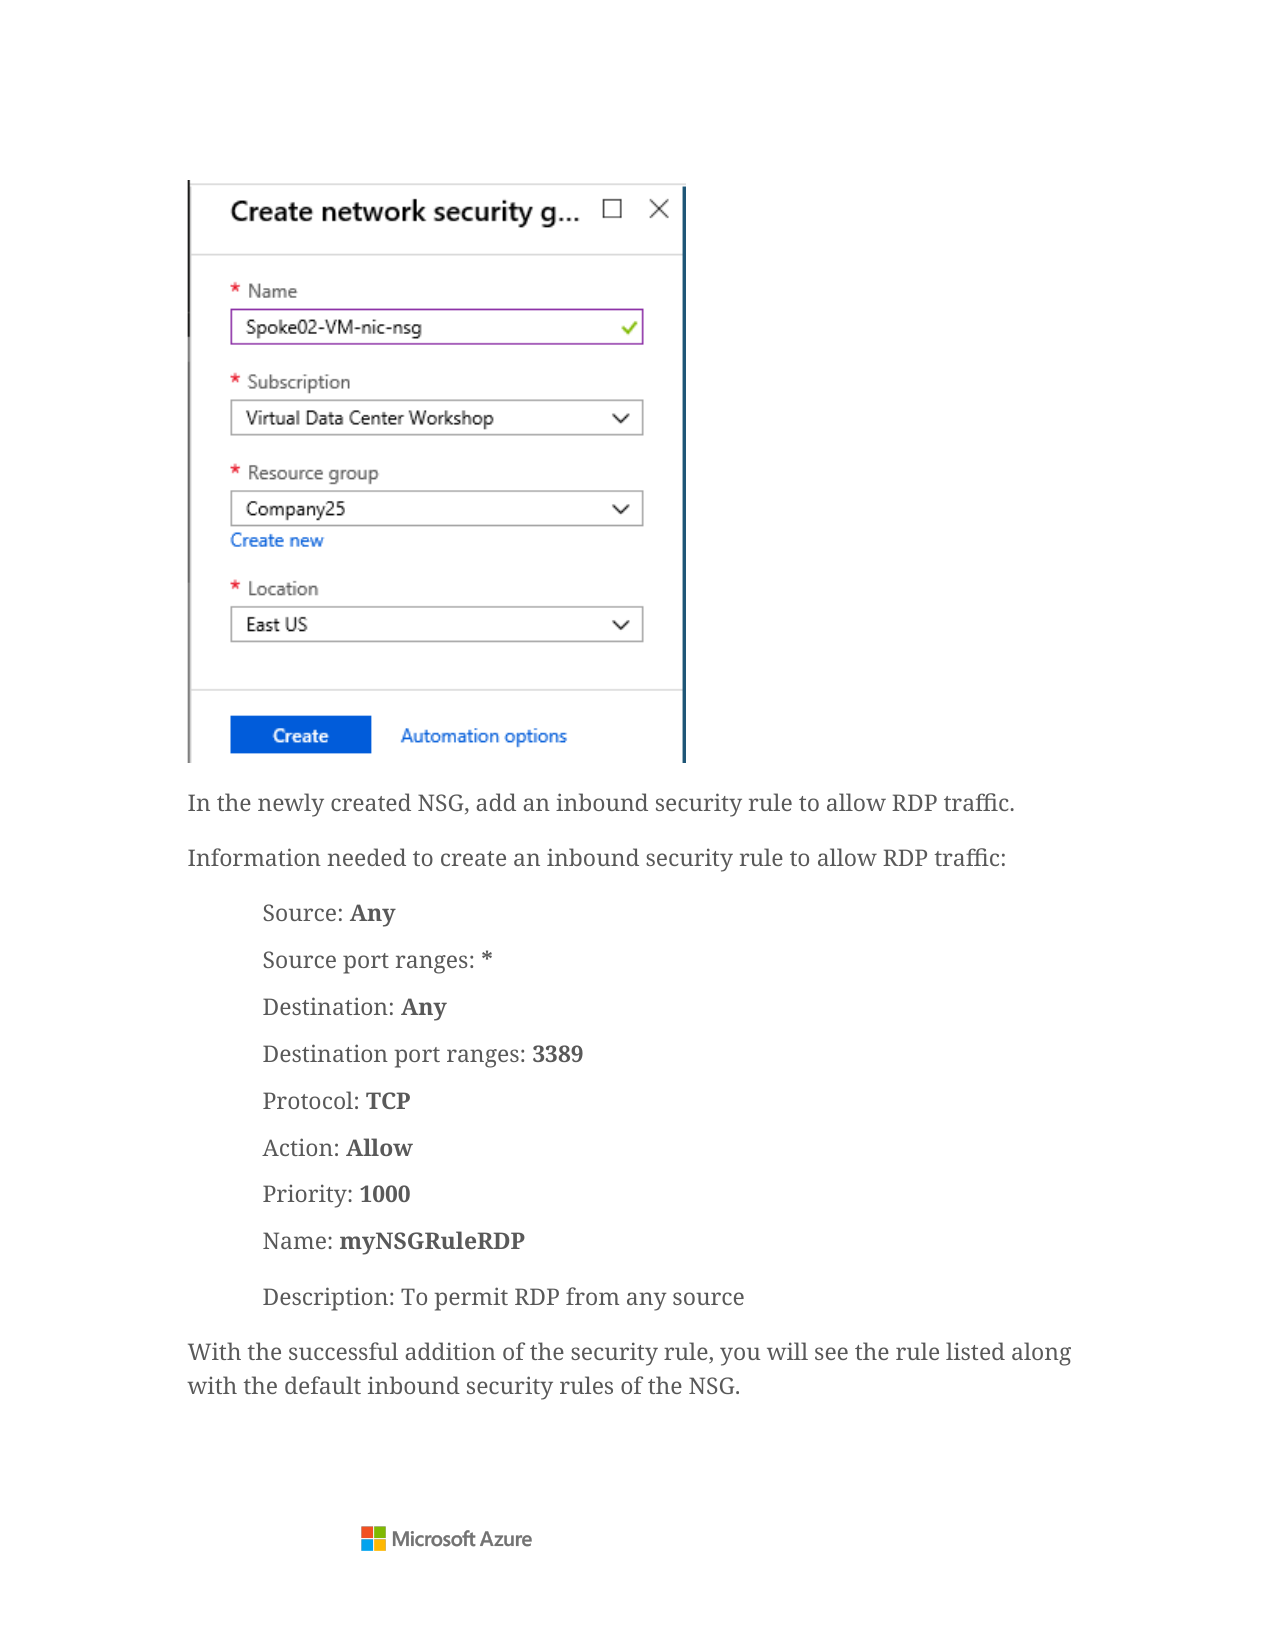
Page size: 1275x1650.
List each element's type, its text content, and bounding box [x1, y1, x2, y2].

text Source: Any [187, 897, 1087, 928]
picture [337, 1502, 557, 1575]
text Name: myNSGRuleRDP [187, 1225, 1087, 1257]
text Description: To permit RDP from any source [187, 1281, 1087, 1312]
text Priority: 1000 [187, 1178, 1087, 1210]
text Information needed to create an inbound security rule to allow RDP traffic: [187, 842, 1087, 873]
text Protocol: TCP [187, 1085, 1087, 1116]
text Destination: Any [187, 991, 1087, 1022]
text Action: Allow [187, 1132, 1087, 1163]
text With the successful addition of the security rule, you will see the rule listed along with the default inbound security rules of the NSG. [187, 1336, 1087, 1401]
picture [187, 180, 686, 763]
text Source port ranges: * [187, 944, 1087, 975]
text Destination port ranges: 3389 [187, 1038, 1087, 1069]
text In the newly created NSG, add an inbound security rule to allow RDP traffic. [187, 787, 1087, 818]
